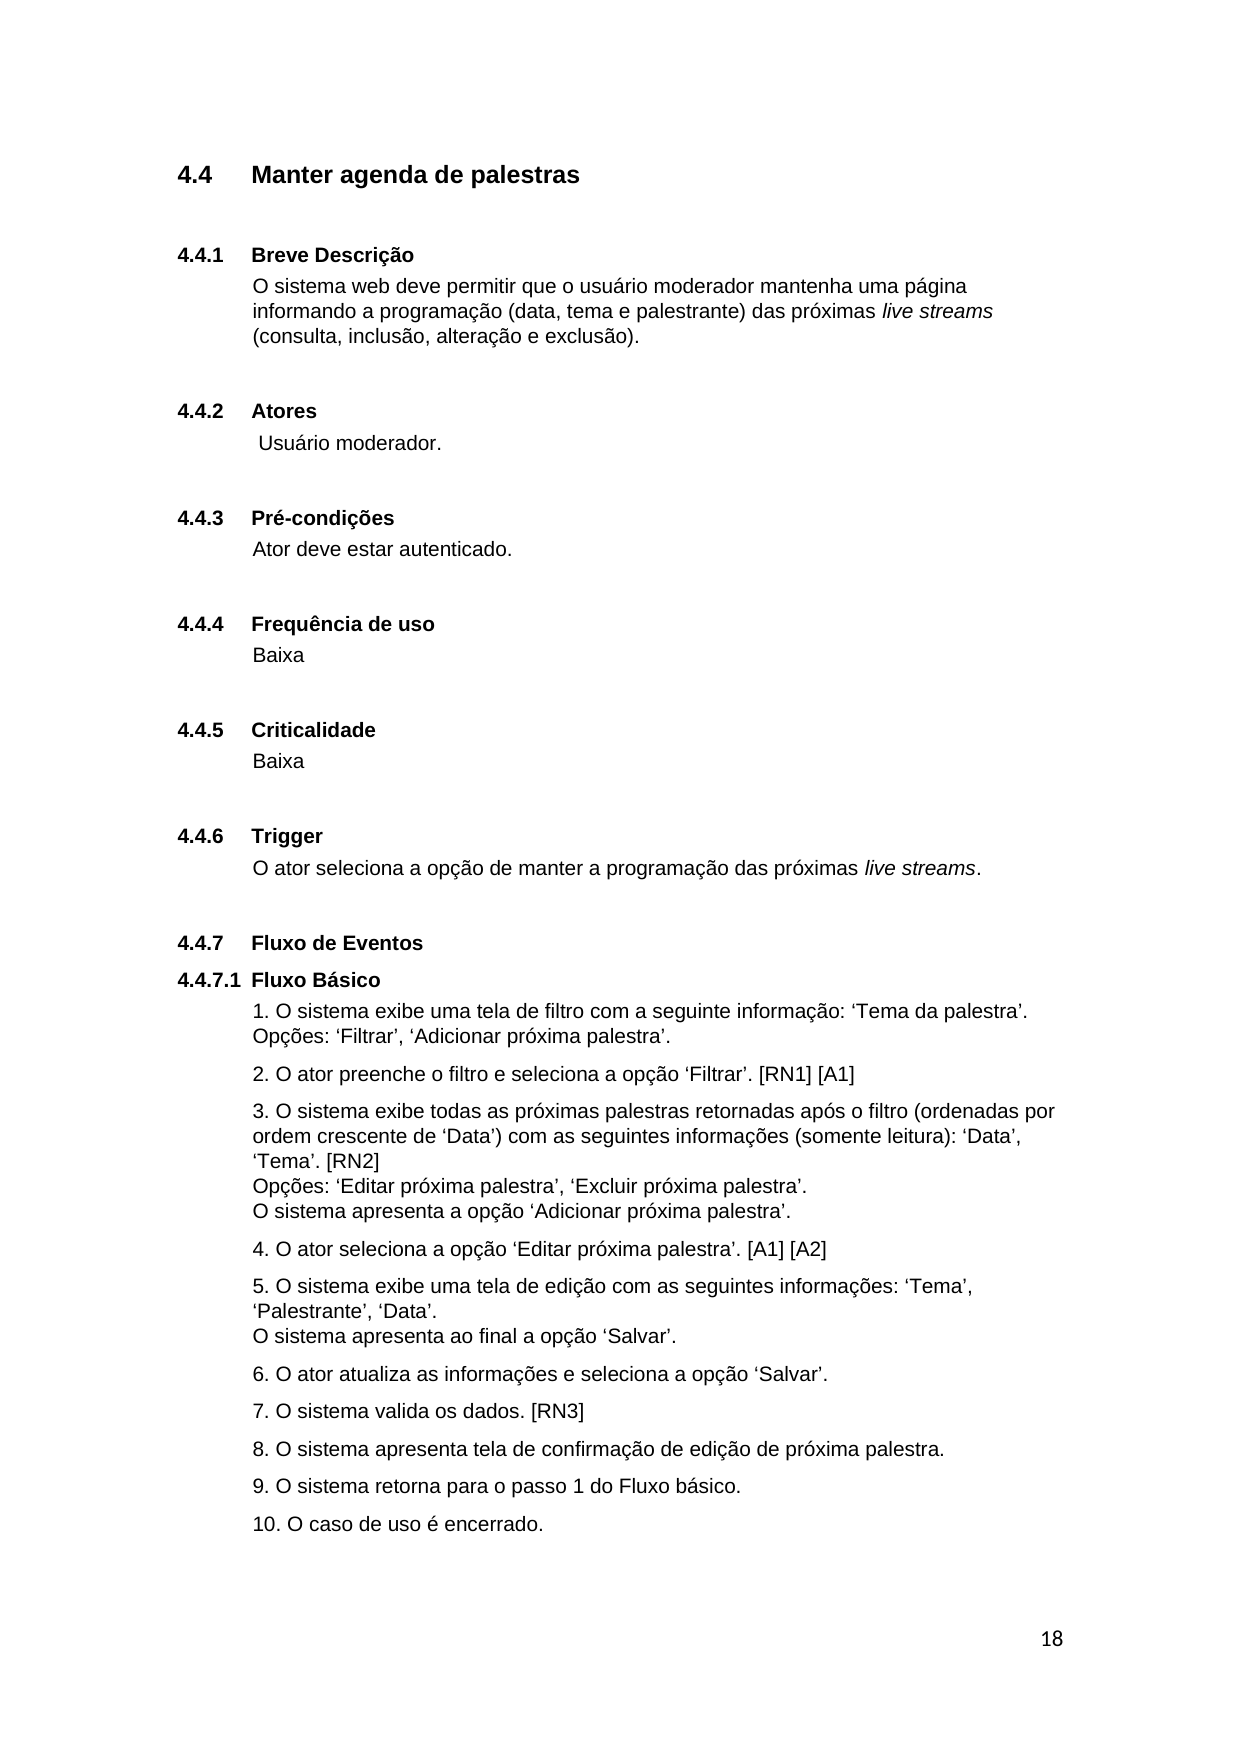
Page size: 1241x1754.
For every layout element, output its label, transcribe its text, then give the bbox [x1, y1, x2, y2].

text 3. O sistema exibe todas as próximas palestras retornadas após o filtro (ordenadas por ordem crescente de ‘Data’) com as seguintes informações (somente leitura): ‘Data’, ‘Tema’. [RN2] Opções: ‘Editar próxima palestra’, ‘Excluir próxima palestra’. O sistema apresenta a opção ‘Adicionar próxima palestra’. [252, 1098, 1063, 1223]
text 2. O ator preenche o filtro e seleciona a opção ‘Filtrar’. [RN1] [A1] [252, 1061, 1063, 1086]
text 4. O ator seleciona a opção ‘Editar próxima palestra’. [A1] [A2] [252, 1236, 1063, 1261]
subtitle 4.4.7.1 Fluxo Básico [177, 967, 1063, 992]
subtitle 4.4 Manter agenda de palestras [177, 160, 1063, 189]
text O sistema web deve permitir que o usuário moderador mantenha uma página informando a programação (data, tema e palestrante) das próximas live streams (consulta, inclusão, alteração e exclusão). [252, 273, 1063, 348]
text 1. O sistema exibe uma tela de filtro com a seguinte informação: ‘Tema da palestra’. Opções: ‘Filtrar’, ‘Adicionar próxima palestra’. [252, 998, 1063, 1048]
text 5. O sistema exibe uma tela de edição com as seguintes informações: ‘Tema’, ‘Palestrante’, ‘Data’. O sistema apresenta ao final a opção ‘Salvar’. [252, 1273, 1063, 1348]
text Baixa [252, 748, 1063, 773]
subtitle 4.4.3 Pré-condições [177, 504, 1063, 529]
text Ator deve estar autenticado. [252, 536, 1063, 561]
subtitle 4.4.6 Trigger [177, 823, 1063, 848]
text Usuário moderador. [252, 429, 1063, 454]
subtitle 4.4.2 Atores [177, 398, 1063, 423]
text Baixa [252, 642, 1063, 667]
text 10. O caso de uso é encerrado. [252, 1511, 1063, 1536]
subtitle 4.4.7 Fluxo de Eventos [177, 929, 1063, 954]
text 7. O sistema valida os dados. [RN3] [252, 1398, 1063, 1423]
subtitle 4.4.1 Breve Descrição [177, 242, 1063, 267]
text 9. O sistema retorna para o passo 1 do Fluxo básico. [252, 1473, 1063, 1498]
subtitle 4.4.4 Frequência de uso [177, 611, 1063, 636]
subtitle 4.4.5 Criticalidade [177, 717, 1063, 742]
text 8. O sistema apresenta tela de confirmação de edição de próxima palestra. [252, 1436, 1063, 1461]
text O ator seleciona a opção de manter a programação das próximas live streams. [252, 854, 1063, 879]
text 6. O ator atualiza as informações e seleciona a opção ‘Salvar’. [252, 1361, 1063, 1386]
